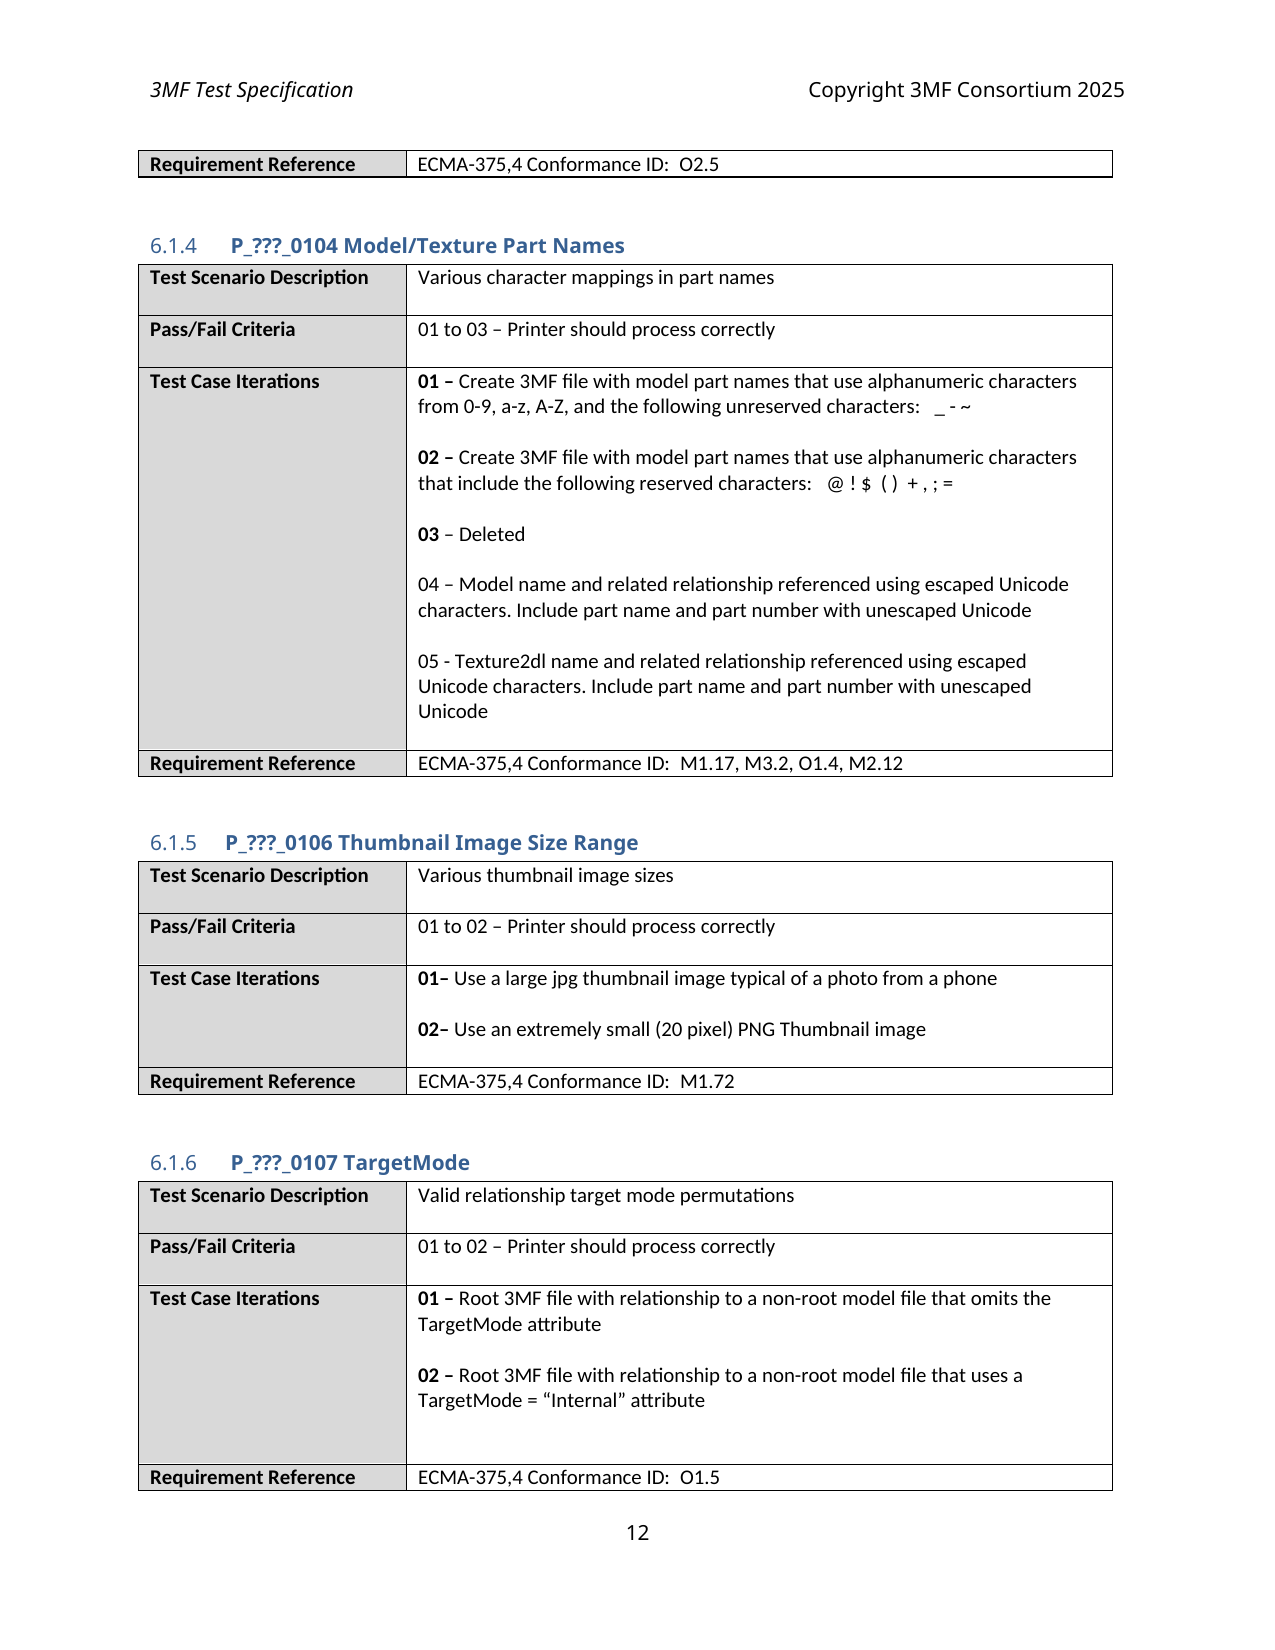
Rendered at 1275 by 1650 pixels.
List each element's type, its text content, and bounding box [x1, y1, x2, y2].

table_cell Test Case Iterations [139, 966, 406, 1067]
subtitle P_???_0106 Thumbnail Image Size Range [150, 828, 1125, 857]
table_cell 01 to 02 – Printer should process correctly [407, 914, 1112, 964]
subtitle P_???_0104 Model/Texture Part Names [150, 231, 1125, 259]
table_cell Pass/Fail Criteria [139, 914, 406, 964]
table_cell Requirement Reference [139, 751, 406, 776]
table_cell Requirement Reference [139, 151, 406, 176]
table_cell Test Case Iterations [139, 368, 406, 749]
table_header Test Scenario Description [139, 1182, 406, 1233]
subtitle P_???_0107 TargetMode [150, 1148, 1125, 1177]
table_cell Pass/Fail Criteria [139, 1234, 406, 1284]
table_cell ECMA-375,4 Conformance ID: M1.72 [407, 1068, 1112, 1094]
table_cell 01 to 03 – Printer should process correctly [407, 316, 1112, 367]
table_cell 01 to 02 – Printer should process correctly [407, 1234, 1112, 1284]
table_cell Requirement Reference [139, 1068, 406, 1094]
table_header Various thumbnail image sizes [407, 862, 1112, 913]
table_cell ECMA-375,4 Conformance ID: O1.5 [407, 1465, 1112, 1490]
table_cell 01 – Root 3MF file with relationship to a non-root model file that omits the TargetMode attribute 02 – Root 3MF file with relationship to a non-root model file that uses a TargetMode = “Internal” attribute [407, 1286, 1112, 1463]
table_header Valid relationship target mode permutations [407, 1182, 1112, 1233]
table_header Various character mappings in part names [407, 265, 1112, 315]
table_cell Test Case Iterations [139, 1286, 406, 1463]
table_cell Pass/Fail Criteria [139, 316, 406, 367]
table_cell ECMA-375,4 Conformance ID: O2.5 [407, 151, 1112, 176]
table_cell 01 – Create 3MF file with model part names that use alphanumeric characters from 0-9, a-z, A-Z, and the following unreserved characters: _ - ~ 02 – Create 3MF file with model part names that use alphanumeric characters that include the following reserved characters: @ ! $ ( ) + , ; = 03 – Deleted 04 – Model name and related relationship referenced using escaped Unicode characters. Include part name and part number with unescaped Unicode 05 - Texture2dl name and related relationship referenced using escaped Unicode characters. Include part name and part number with unescaped Unicode [407, 368, 1112, 749]
table_cell 01– Use a large jpg thumbnail image typical of a photo from a phone 02– Use an extremely small (20 pixel) PNG Thumbnail image [407, 966, 1112, 1067]
table_header Test Scenario Description [139, 265, 406, 315]
table_cell Requirement Reference [139, 1465, 406, 1490]
table_cell ECMA-375,4 Conformance ID: M1.17, M3.2, O1.4, M2.12 [407, 751, 1112, 776]
table_header Test Scenario Description [139, 862, 406, 913]
